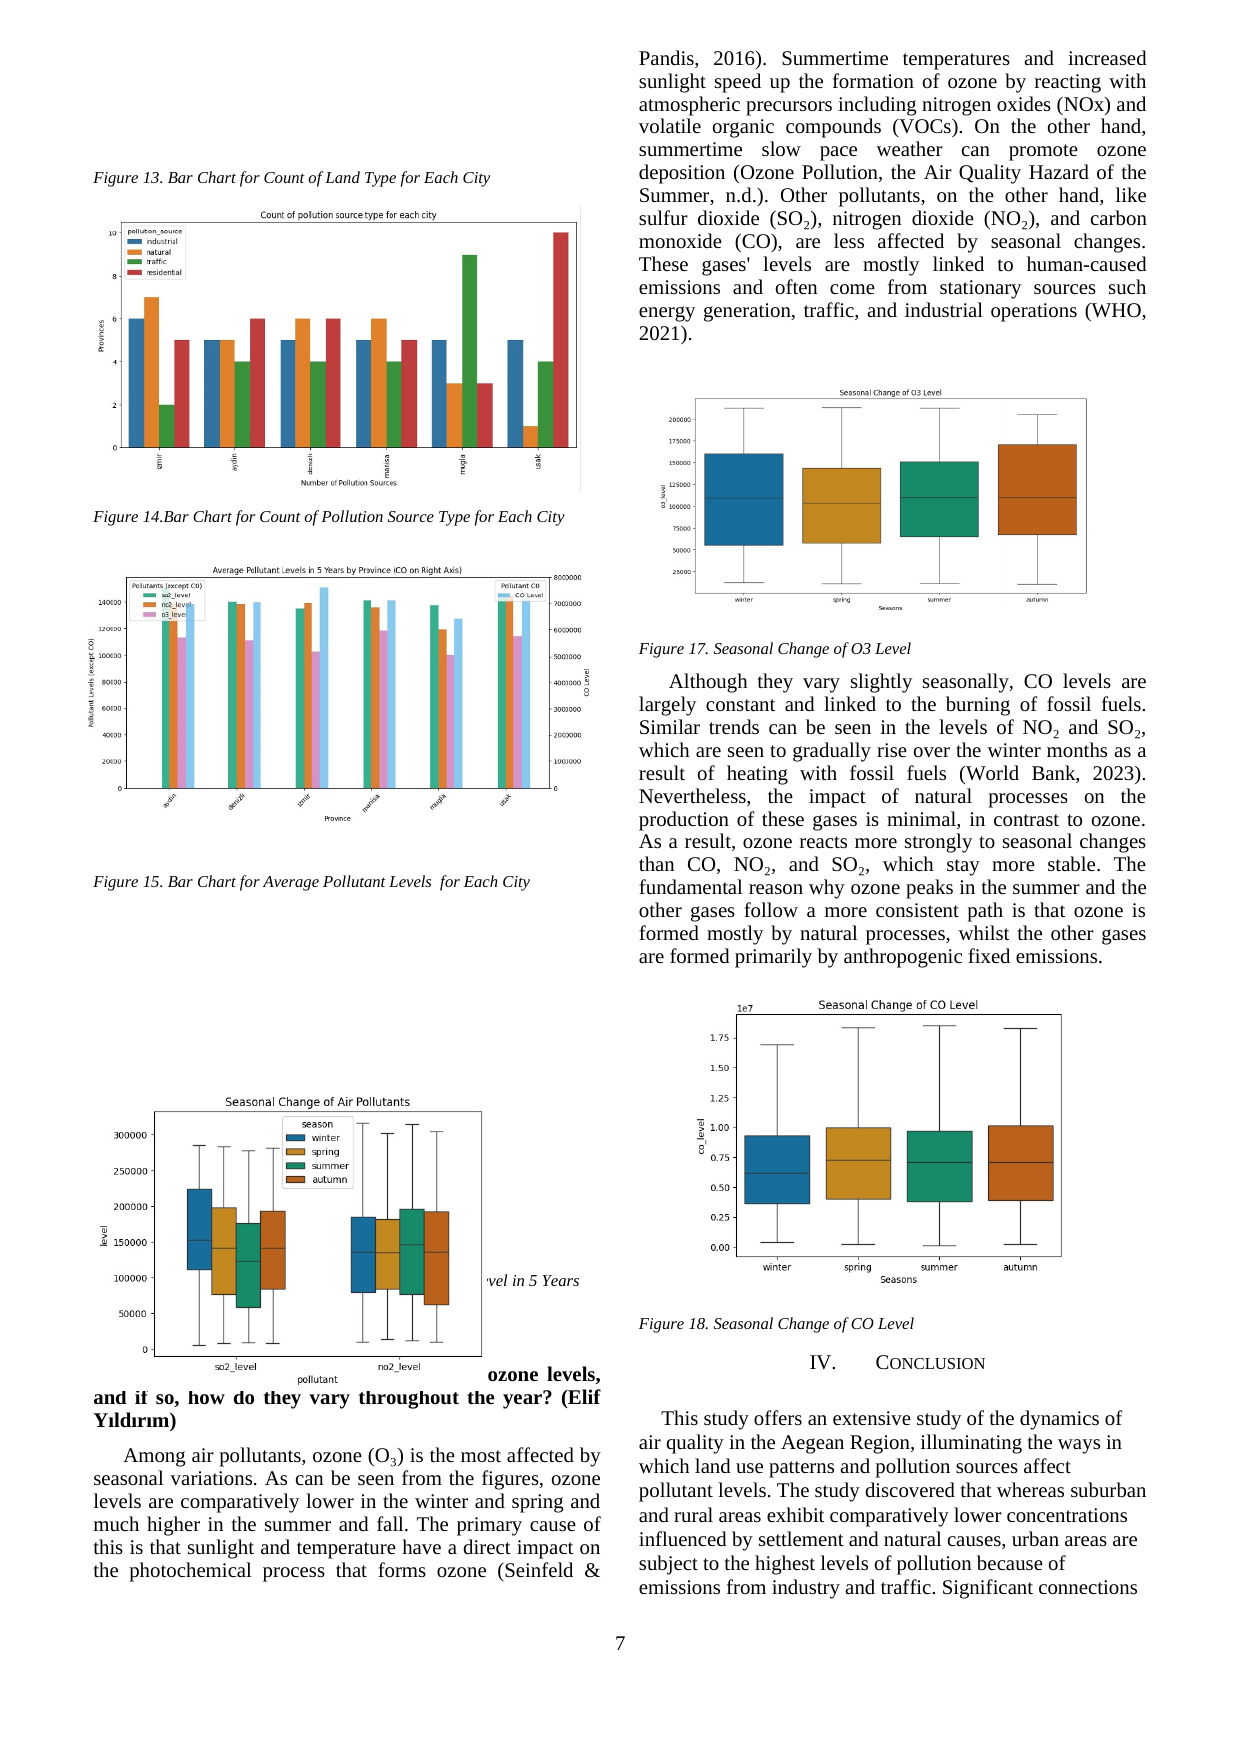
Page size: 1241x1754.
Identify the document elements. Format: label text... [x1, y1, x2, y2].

text Figure 18. Seasonal Change of CO Level [639, 1315, 1147, 1333]
picture [93, 206, 581, 491]
text Although they vary slightly seasonally, CO levels are largely constant and linked to the burning of fossil fuels. Similar trends can be seen in the levels of NO₂ and SO₂, which are seen to gradually rise over the winter months as a result of heating with fossil fuels (World Bank, 2023). Nevertheless, the impact of natural processes on the production of these gases is minimal, in contrast to ozone. As a result, ozone reacts more strongly to seasonal changes than CO, NO₂, and SO₂, which stay more stable. The fundamental reason why ozone peaks in the summer and the other gases follow a more consistent path is that ozone is formed mostly by natural processes, whilst the other gases are formed primarily by anthropogenic fixed emissions. [639, 670, 1147, 968]
text Question 7: Is there a seasonal pattern in ozone levels, and if so, how do they vary throughout the year? (Elif Yıldırım) [93, 1363, 601, 1432]
text Figure 13. Bar Chart for Count of Land Type for Each City [93, 169, 601, 187]
text Figure 14.Bar Chart for Count of Pollution Source Type for Each City [93, 508, 601, 527]
text Figure 17. Seasonal Change of O3 Level [639, 640, 1147, 658]
text Among air pollutants, ozone (O₃) is the most affected by seasonal variations. As can be seen from the figures, ozone levels are comparatively lower in the winter and spring and much higher in the summer and fall. The primary cause of this is that sunlight and temperature have a direct impact on the photochemical process that forms ozone (Seinfeld & Pandis, 2016). Summertime temperatures and increased sunlight speed up the formation of ozone by reacting with atmospheric precursors including nitrogen oxides (NOx) and volatile organic compounds (VOCs). On the other hand, summertime slow pace weather can promote ozone deposition (Ozone Pollution, the Air Quality Hazard of the Summer, n.d.). Other pollutants, on the other hand, like sulfur dioxide (SO₂), nitrogen dioxide (NO₂), and carbon monoxide (CO), are less affected by seasonal changes. These gases' levels are mostly linked to human-caused emissions and often come from stationary sources such energy generation, traffic, and industrial operations (WHO, 2021). [93, 1444, 601, 1582]
picture [93, 1090, 487, 1391]
picture [690, 993, 1067, 1291]
subtitle Conclusıon [639, 1350, 1147, 1374]
picture [656, 385, 1090, 615]
picture [84, 563, 594, 826]
text Among air pollutants, ozone (O₃) is the most affected by seasonal variations. As can be seen from the figures, ozone levels are comparatively lower in the winter and spring and much higher in the summer and fall. The primary cause of this is that sunlight and temperature have a direct impact on the photochemical process that forms ozone (Seinfeld & Pandis, 2016). Summertime temperatures and increased sunlight speed up the formation of ozone by reacting with atmospheric precursors including nitrogen oxides (NOx) and volatile organic compounds (VOCs). On the other hand, summertime slow pace weather can promote ozone deposition (Ozone Pollution, the Air Quality Hazard of the Summer, n.d.). Other pollutants, on the other hand, like sulfur dioxide (SO₂), nitrogen dioxide (NO₂), and carbon monoxide (CO), are less affected by seasonal changes. These gases' levels are mostly linked to human-caused emissions and often come from stationary sources such energy generation, traffic, and industrial operations (WHO, 2021). [639, 47, 1147, 345]
text Figure 15. Bar Chart for Average Pollutant Levels for Each City [93, 873, 601, 892]
